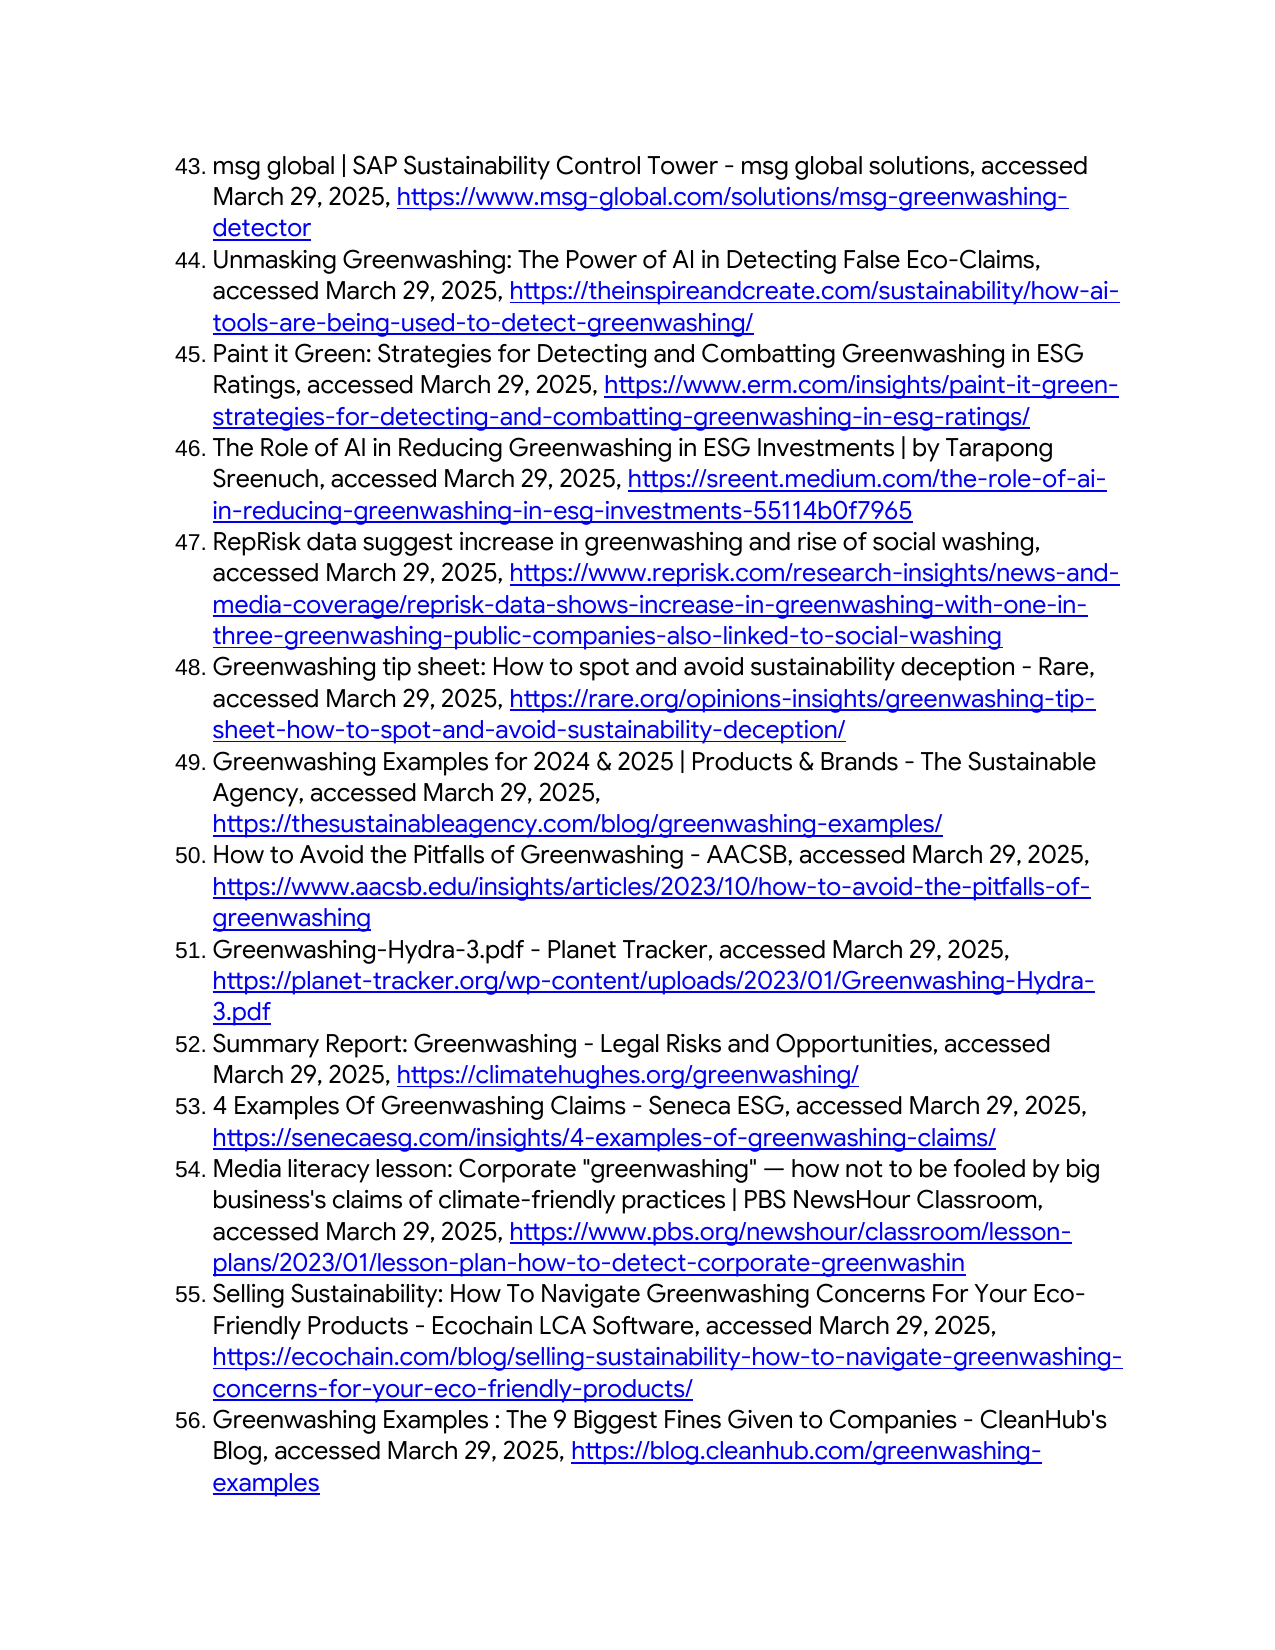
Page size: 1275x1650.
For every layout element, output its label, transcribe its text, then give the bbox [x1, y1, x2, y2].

list Selling Sustainability: How To Navigate Greenwashing Concerns For Your Eco-Friendly Products - Ecochain LCA Software, accessed March 29, 2025, https://ecochain.com/blog/selling-sustainability-how-to-navigate-greenwashing-concerns-for-your-eco-friendly-products/ [175, 1279, 1125, 1404]
list Paint it Green: Strategies for Detecting and Combatting Greenwashing in ESG Ratings, accessed March 29, 2025, https://www.erm.com/insights/paint-it-green-strategies-for-detecting-and-combatting-greenwashing-in-esg-ratings/ [175, 338, 1125, 432]
list The Role of AI in Reducing Greenwashing in ESG Investments | by Tarapong Sreenuch, accessed March 29, 2025, https://sreent.medium.com/the-role-of-ai-in-reducing-greenwashing-in-esg-investments-55114b0f7965 [175, 432, 1125, 526]
list How to Avoid the Pitfalls of Greenwashing - AACSB, accessed March 29, 2025, https://www.aacsb.edu/insights/articles/2023/10/how-to-avoid-the-pitfalls-of-greenwashing [175, 840, 1125, 934]
list Unmasking Greenwashing: The Power of AI in Detecting False Eco-Claims, accessed March 29, 2025, https://theinspireandcreate.com/sustainability/how-ai-tools-are-being-used-to-detect-greenwashing/ [175, 244, 1125, 338]
list Greenwashing-Hydra-3.pdf - Planet Tracker, accessed March 29, 2025, https://planet-tracker.org/wp-content/uploads/2023/01/Greenwashing-Hydra-3.pdf [175, 934, 1125, 1028]
list Greenwashing Examples : The 9 Biggest Fines Given to Companies - CleanHub's Blog, accessed March 29, 2025, https://blog.cleanhub.com/greenwashing-examples [175, 1404, 1125, 1498]
list msg global | SAP Sustainability Control Tower - msg global solutions, accessed March 29, 2025, https://www.msg-global.com/solutions/msg-greenwashing-detector [175, 150, 1125, 244]
list Summary Report: Greenwashing - Legal Risks and Opportunities, accessed March 29, 2025, https://climatehughes.org/greenwashing/ [175, 1028, 1125, 1091]
list 4 Examples Of Greenwashing Claims - Seneca ESG, accessed March 29, 2025, https://senecaesg.com/insights/4-examples-of-greenwashing-claims/ [175, 1091, 1125, 1153]
list RepRisk data suggest increase in greenwashing and rise of social washing, accessed March 29, 2025, https://www.reprisk.com/research-insights/news-and-media-coverage/reprisk-data-shows-increase-in-greenwashing-with-one-in-three-greenwashing-public-companies-also-linked-to-social-washing [175, 526, 1125, 652]
list Media literacy lesson: Corporate "greenwashing" — how not to be fooled by big business's claims of climate-friendly practices | PBS NewsHour Classroom, accessed March 29, 2025, https://www.pbs.org/newshour/classroom/lesson-plans/2023/01/lesson-plan-how-to-detect-corporate-greenwashin [175, 1153, 1125, 1279]
list Greenwashing tip sheet: How to spot and avoid sustainability deception - Rare, accessed March 29, 2025, https://rare.org/opinions-insights/greenwashing-tip-sheet-how-to-spot-and-avoid-sustainability-deception/ [175, 652, 1125, 746]
list Greenwashing Examples for 2024 & 2025 | Products & Brands - The Sustainable Agency, accessed March 29, 2025, https://thesustainableagency.com/blog/greenwashing-examples/ [175, 746, 1125, 840]
